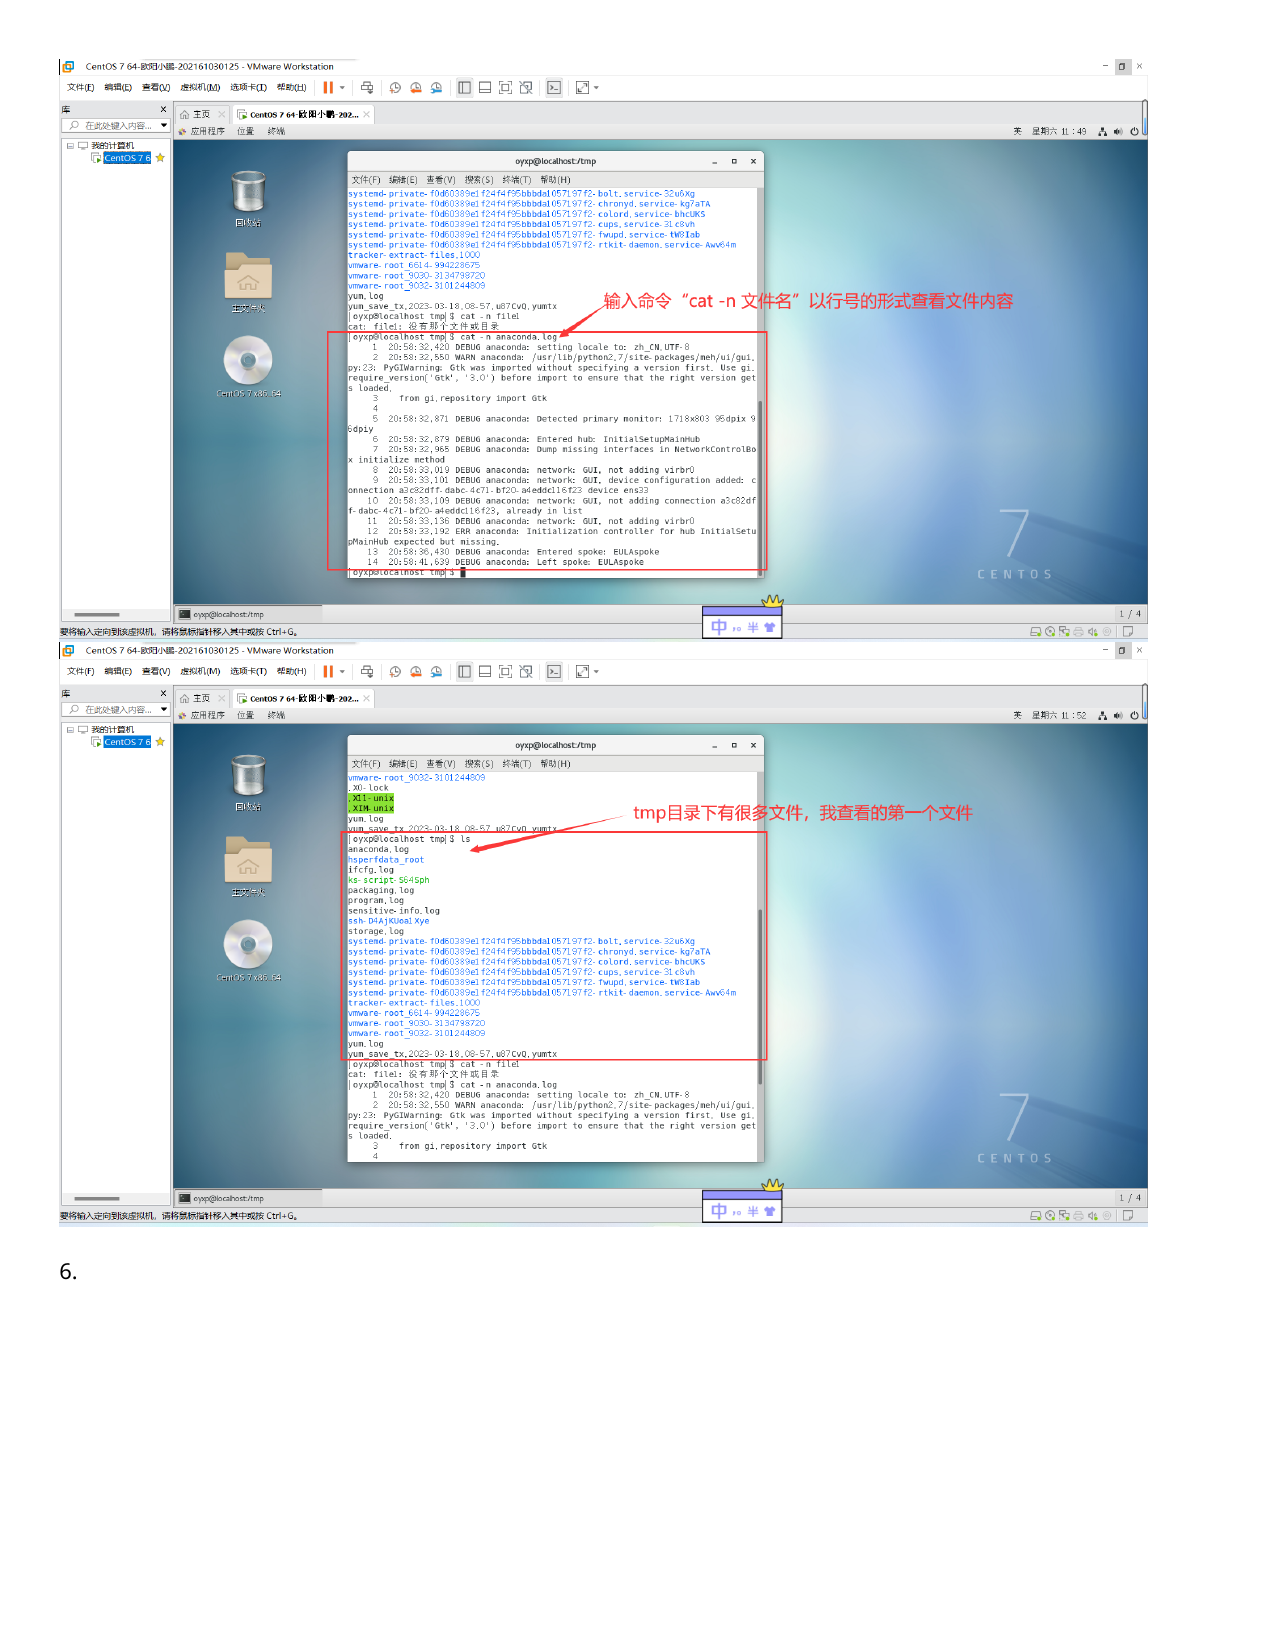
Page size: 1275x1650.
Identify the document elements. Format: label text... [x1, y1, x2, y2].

picture [59, 59, 1148, 1227]
text 6. [59, 1256, 1148, 1286]
